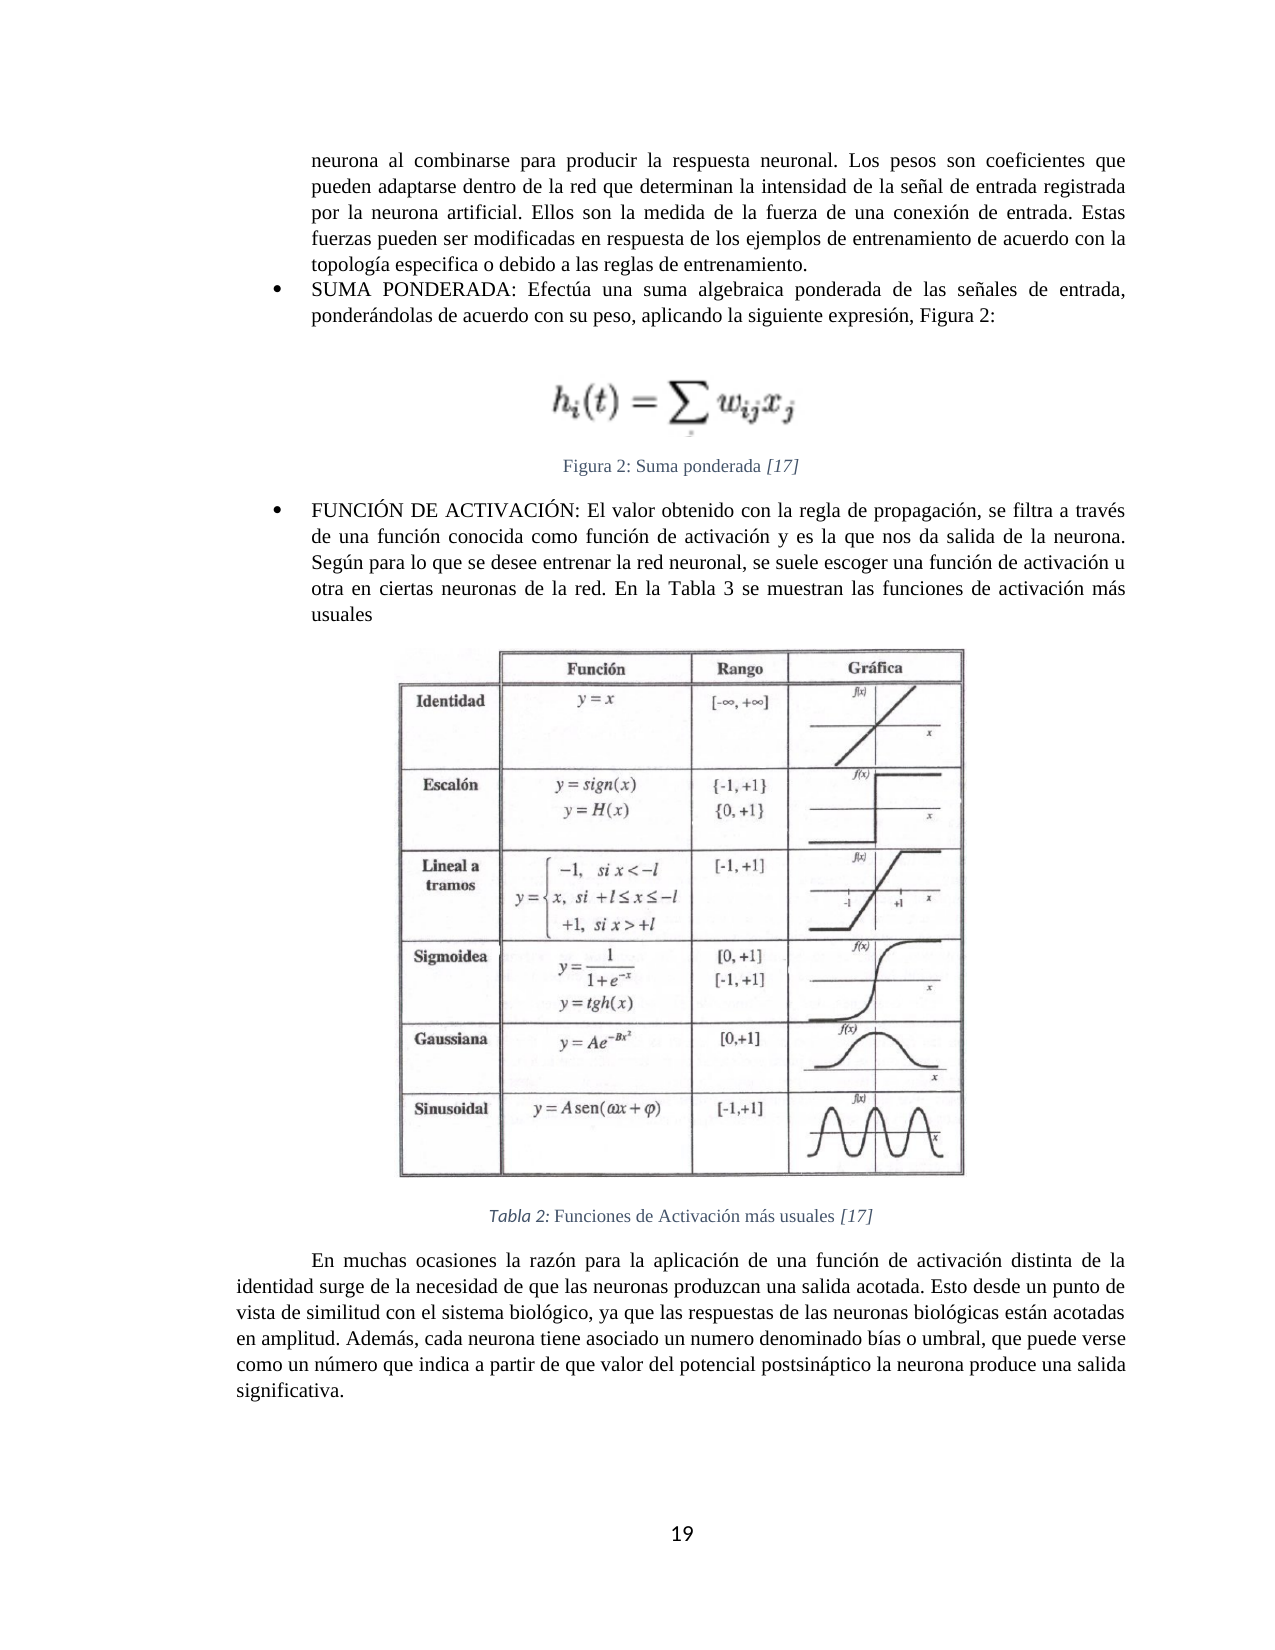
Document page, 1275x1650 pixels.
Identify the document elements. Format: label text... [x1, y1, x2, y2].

list SUMA PONDERADA: Efectúa una suma algebraica ponderada de las señales de entrada, ponderándolas de acuerdo con su peso, aplicando la siguiente expresión, Figura 2: [274, 277, 1127, 327]
list FUNCIÓN DE ACTIVACIÓN: El valor obtenido con la regla de propagación, se filtra a través de una función conocida como función de activación y es la que nos da salida de la neurona. Según para lo que se desee entrenar la red neuronal, se suele escoger una función de activación u otra en ciertas neuronas de la red. En la Tabla 3 se muestran las funciones de activación más usuales [274, 498, 1127, 626]
picture [517, 346, 847, 437]
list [274, 148, 1127, 276]
text Tabla 3: Funciones de Activación más usuales [236, 1204, 1127, 1227]
text Figura 2: Suma ponderada [236, 455, 1127, 477]
picture [387, 644, 976, 1186]
text En muchas ocasiones la razón para la aplicación de una función de activación distinta de la identidad surge de la necesidad de que las neuronas produzcan una salida acotada. Esto desde un punto de vista de similitud con el sistema biológico, ya que las respuestas de las neuronas biológicas están acotadas en amplitud. Además, cada neurona tiene asociado un numero denominado bías o umbral, que puede verse como un número que indica a partir de que valor del potencial postsináptico la neurona produce una salida significativa. [236, 1248, 1127, 1402]
